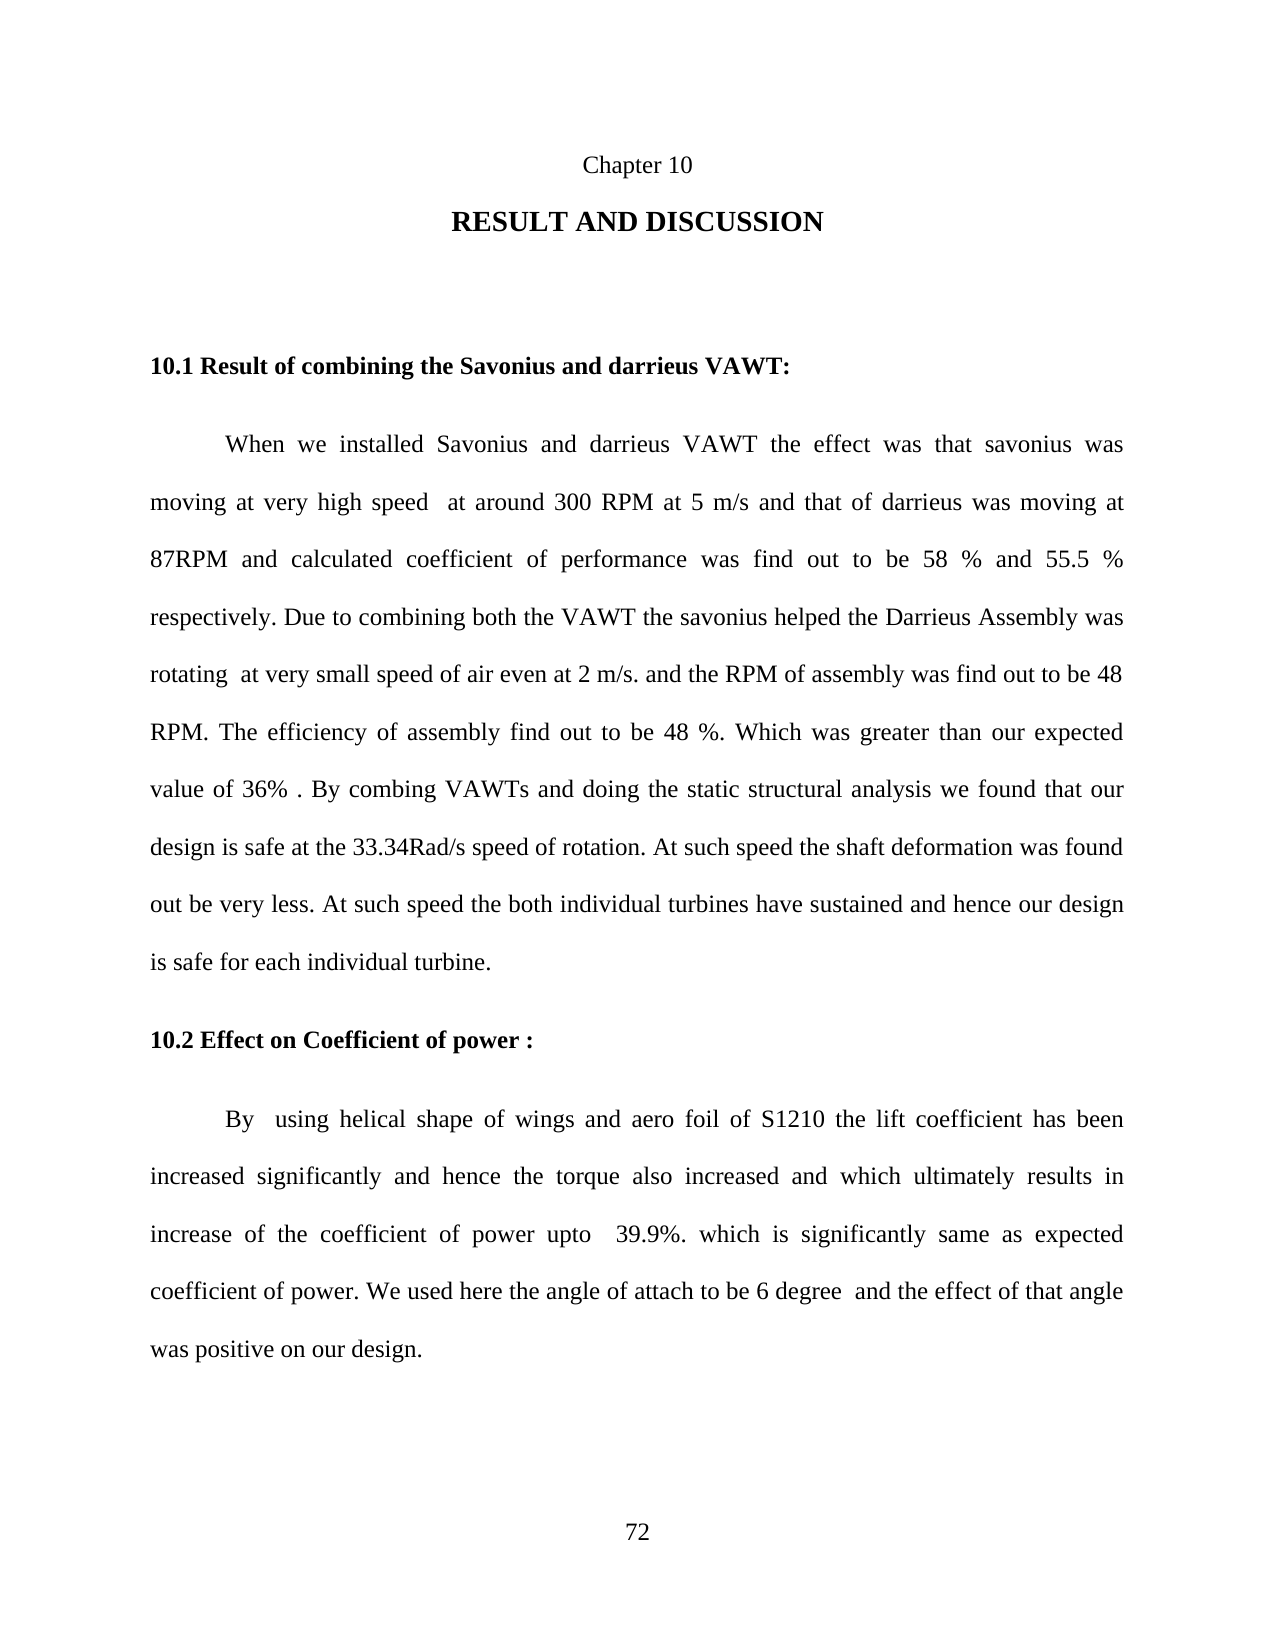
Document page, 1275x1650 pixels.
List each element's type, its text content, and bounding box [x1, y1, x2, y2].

text 10.2 Effect on Coefficient of power : [150, 1025, 1125, 1054]
text When we installed Savonius and darrieus VAWT the effect was that savonius was moving at very high speed at around 300 RPM at 5 m/s and that of darrieus was moving at 87RPM and calculated coefficient of performance was find out to be 58 % and 55.5 % respectively. Due to combining both the VAWT the savonius helped the Darrieus Assembly was rotating at very small speed of air even at 2 m/s. and the RPM of assembly was find out to be 48 RPM. The efficiency of assembly find out to be 48 %. Which was greater than our expected value of 36% . By combing VAWTs and doing the static structural analysis we found that our design is safe at the 33.34Rad/s speed of rotation. At such speed the shaft deformation was found out be very less. At such speed the both individual turbines have sustained and hence our design is safe for each individual turbine. [150, 429, 1125, 976]
text Chapter 10 [150, 150, 1125, 179]
text 10.1 Result of combining the Savonius and darrieus VAWT: [150, 351, 1125, 380]
text By using helical shape of wings and aero foil of S1210 the lift coefficient has been increased significantly and hence the torque also increased and which ultimately results in increase of the coefficient of power upto 39.9%. which is significantly same as expected coefficient of power. We used here the angle of attach to be 6 degree and the effect of that angle was positive on our design. [150, 1104, 1125, 1362]
text RESULT AND DISCUSSION [150, 204, 1125, 237]
